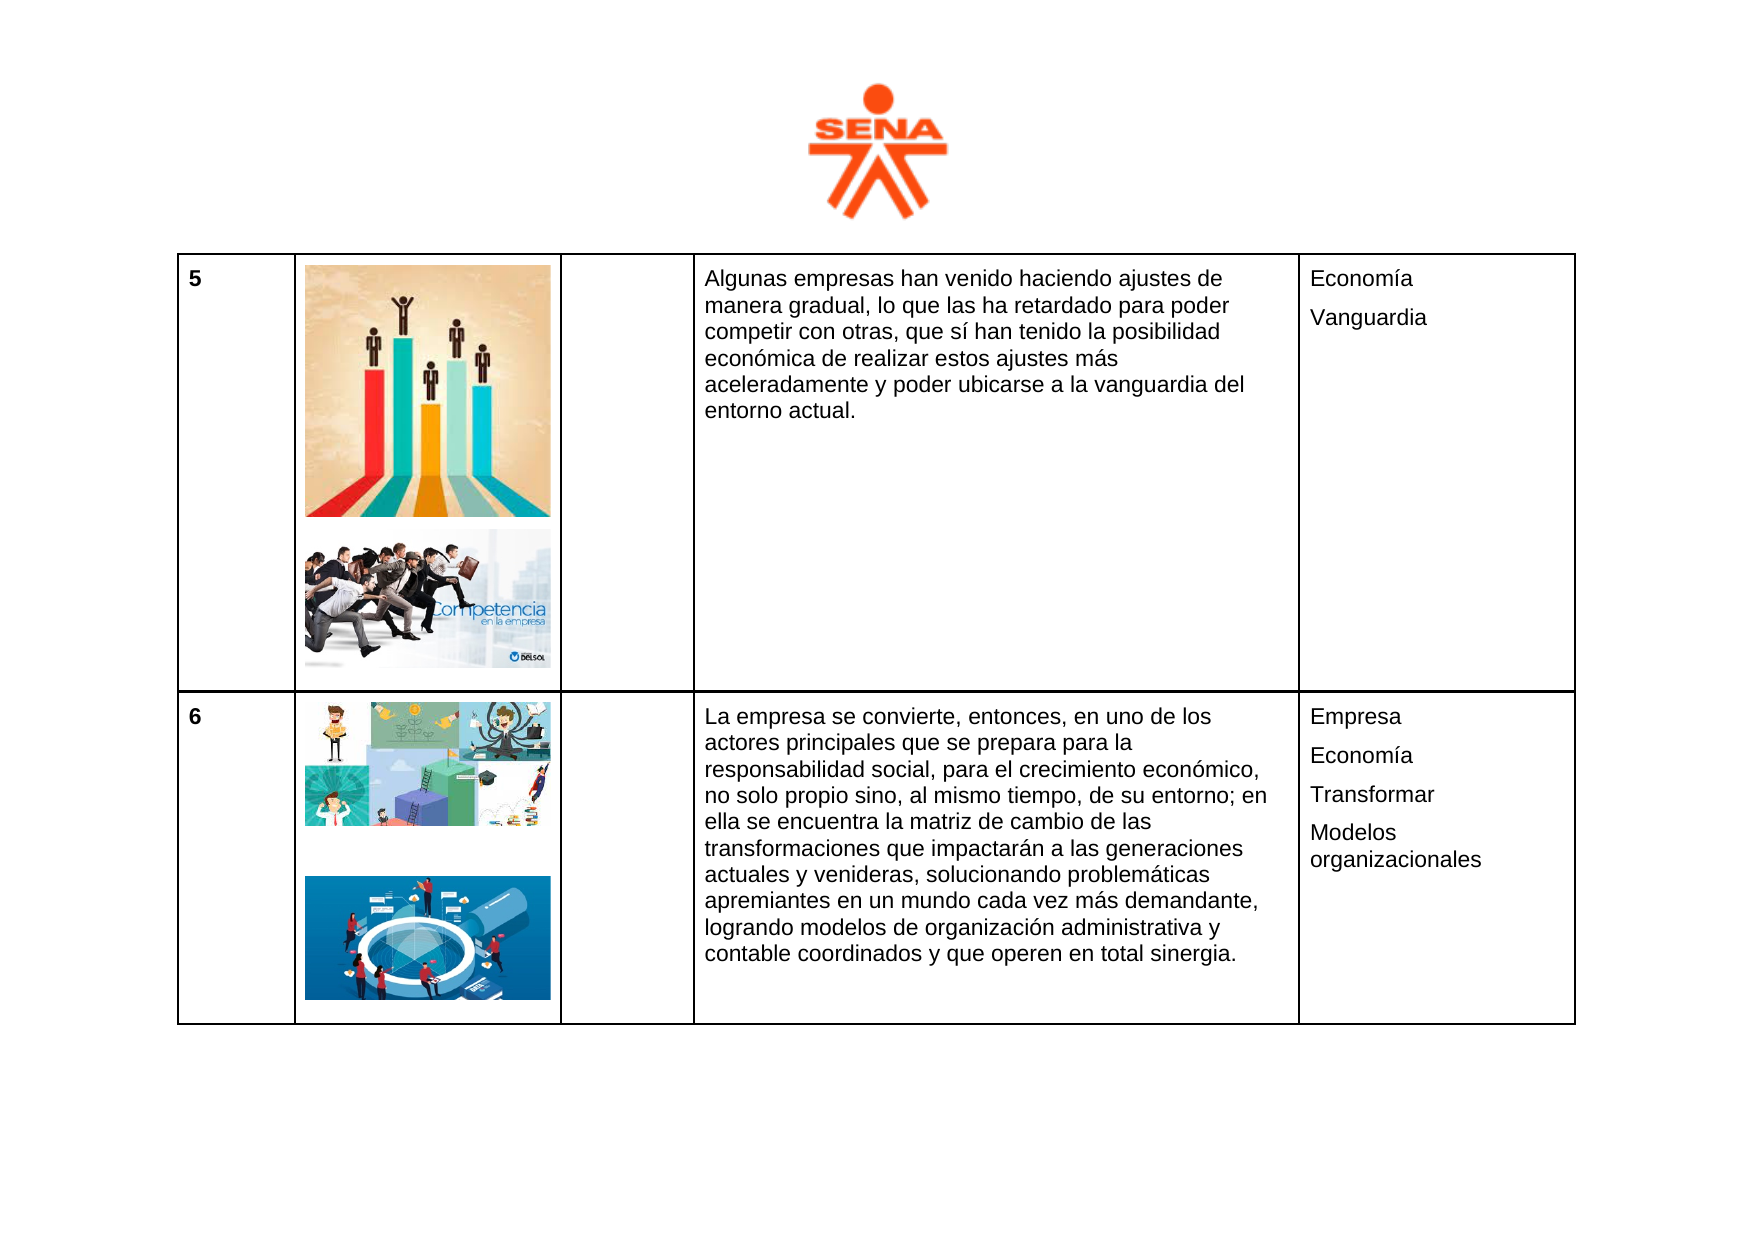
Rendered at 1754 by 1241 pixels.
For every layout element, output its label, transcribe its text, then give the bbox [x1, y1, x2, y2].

table_cell La empresa se convierte, entonces, en uno de los actores principales que se prepara para la responsabilidad social, para el crecimiento económico, no solo propio sino, al mismo tiempo, de su entorno; en ella se encuentra la matriz de cambio de las transformaciones que impactarán a las generaciones actuales y venideras, solucionando problemáticas apremiantes en un mundo cada vez más demandante, logrando modelos de organización administrativa y contable coordinados y que operen en total sinergia. [695, 693, 1298, 1023]
table_cell [296, 255, 560, 690]
table_cell Economía Vanguardia [1300, 255, 1574, 690]
picture [446, 907, 461, 913]
picture [371, 907, 393, 913]
picture [796, 75, 958, 227]
table_cell Empresa Economía Transformar Modelos organizacionales [1300, 693, 1574, 1023]
picture [410, 895, 419, 902]
table_cell 6 [179, 693, 294, 1023]
picture [473, 888, 527, 933]
table_cell 5 [179, 255, 294, 690]
picture [370, 892, 392, 902]
picture [305, 959, 349, 966]
picture [305, 879, 551, 1000]
table_cell Algunas empresas han venido haciendo ajustes de manera gradual, lo que las ha retardado para poder competir con otras, que sí han tenido la posibilidad económica de realizar estos ajustes más aceleradamente y poder ubicarse a la vanguardia del entorno actual. [695, 255, 1298, 690]
table_cell [562, 693, 693, 1023]
picture [305, 529, 551, 668]
picture [454, 915, 460, 922]
picture [305, 265, 551, 517]
table_cell [296, 693, 560, 1023]
table_cell [562, 255, 693, 690]
picture [441, 892, 456, 898]
picture [460, 897, 468, 904]
picture [305, 702, 551, 826]
